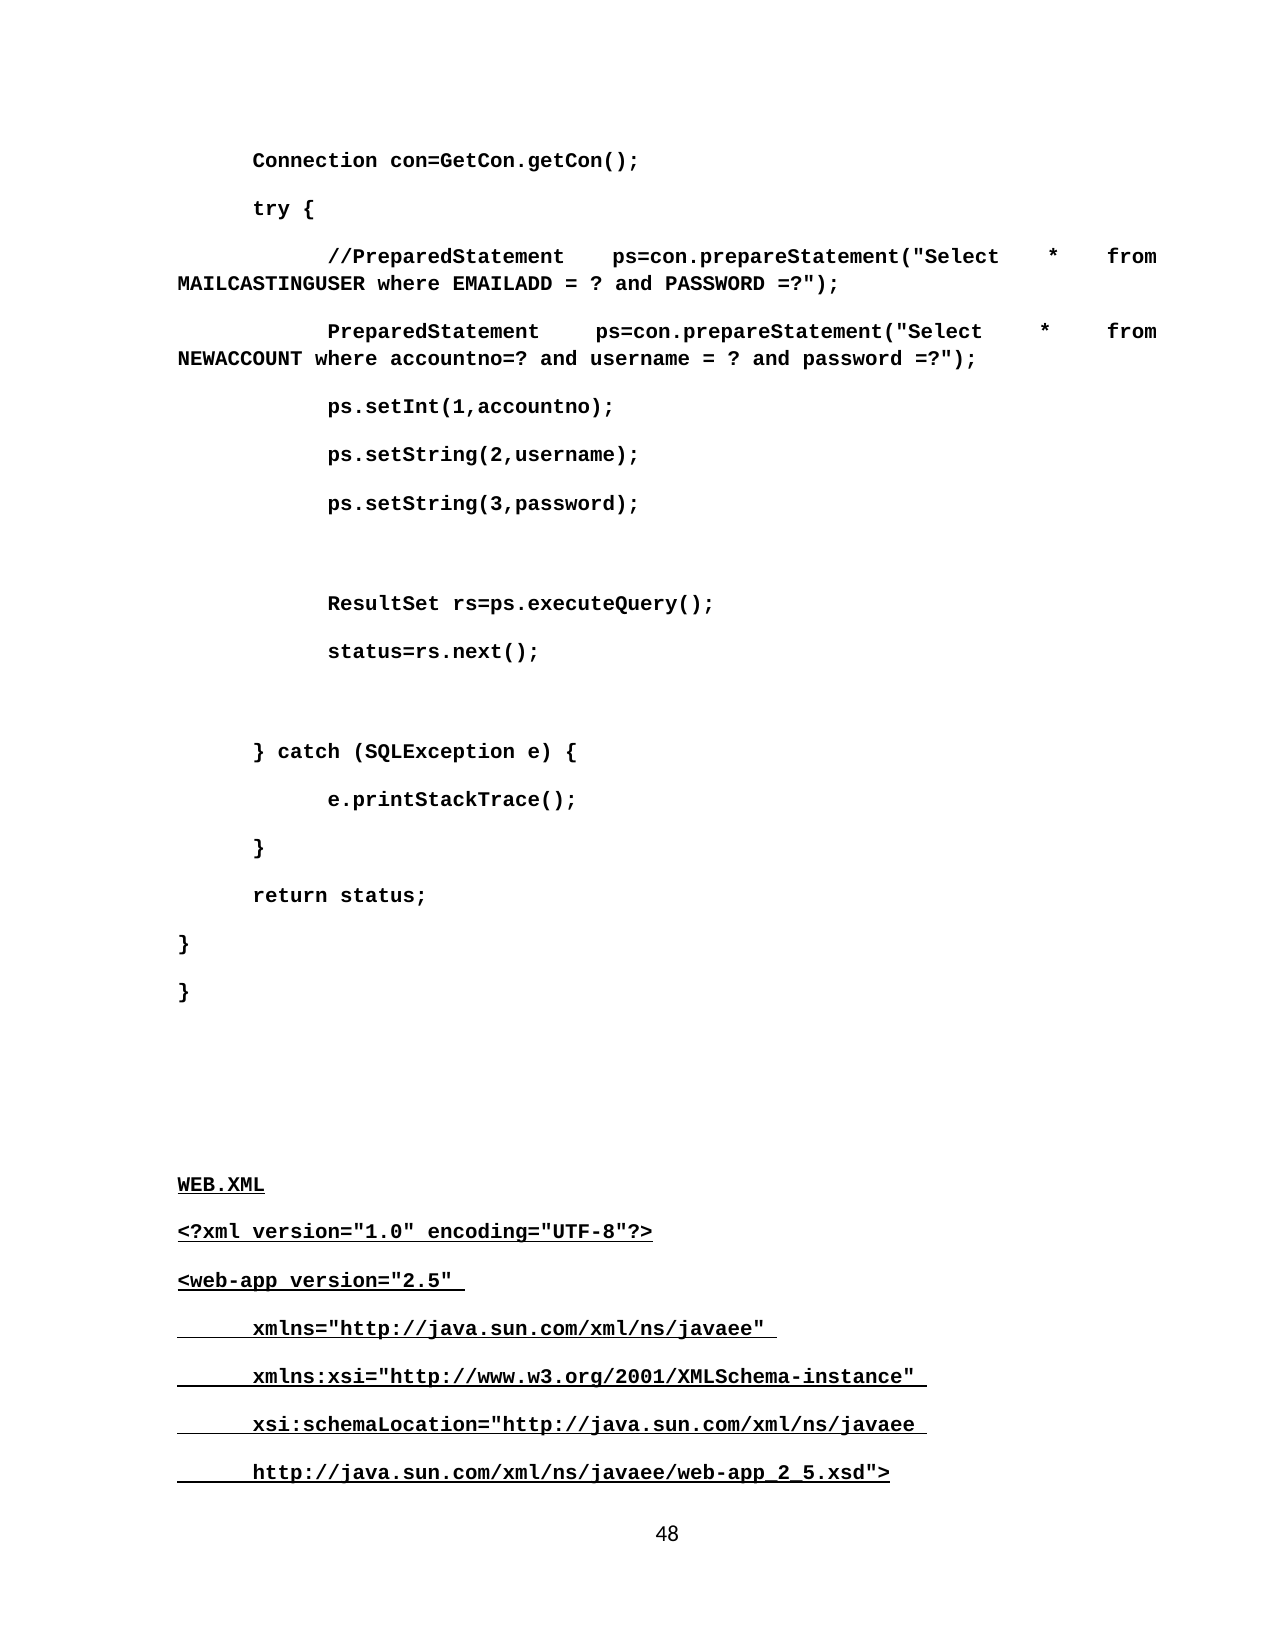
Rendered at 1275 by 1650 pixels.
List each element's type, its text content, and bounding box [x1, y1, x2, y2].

text ResultSet rs=ps.executeQuery(); [177, 593, 1157, 617]
text } [177, 837, 1157, 861]
text xsi:schemaLocation="http://java.sun.com/xml/ns/javaee [177, 1414, 1157, 1437]
text WEB.XML [177, 1173, 1157, 1197]
text Connection con=GetCon.getCon(); [177, 150, 1157, 174]
text } [177, 933, 1157, 957]
text ps.setInt(1,accountno); [177, 396, 1157, 420]
text <?xml version="1.0" encoding="UTF-8"?> [177, 1222, 1157, 1245]
text ps.setString(2,username); [177, 444, 1157, 468]
text PreparedStatement ps=con.prepareStatement("Select * from NEWACCOUNT where accountno=? and username = ? and password =?"); [177, 321, 1157, 372]
text } catch (SQLException e) { [177, 741, 1157, 765]
text } [177, 981, 1157, 1005]
text http://java.sun.com/xml/ns/javaee/web-app_2_5.xsd"> [177, 1462, 1157, 1485]
text xmlns:xsi="http://www.w3.org/2001/XMLSchema-instance" [177, 1366, 1157, 1389]
text try { [177, 198, 1157, 222]
text return status; [177, 885, 1157, 909]
text <web-app version="2.5" [177, 1269, 1157, 1293]
text xmlns="http://java.sun.com/xml/ns/javaee" [177, 1318, 1157, 1341]
text //PreparedStatement ps=con.prepareStatement("Select * from MAILCASTINGUSER where EMAILADD = ? and PASSWORD =?"); [177, 246, 1157, 297]
text ps.setString(3,password); [177, 492, 1157, 516]
text status=rs.next(); [177, 641, 1157, 664]
text e.printStackTrace(); [177, 789, 1157, 813]
